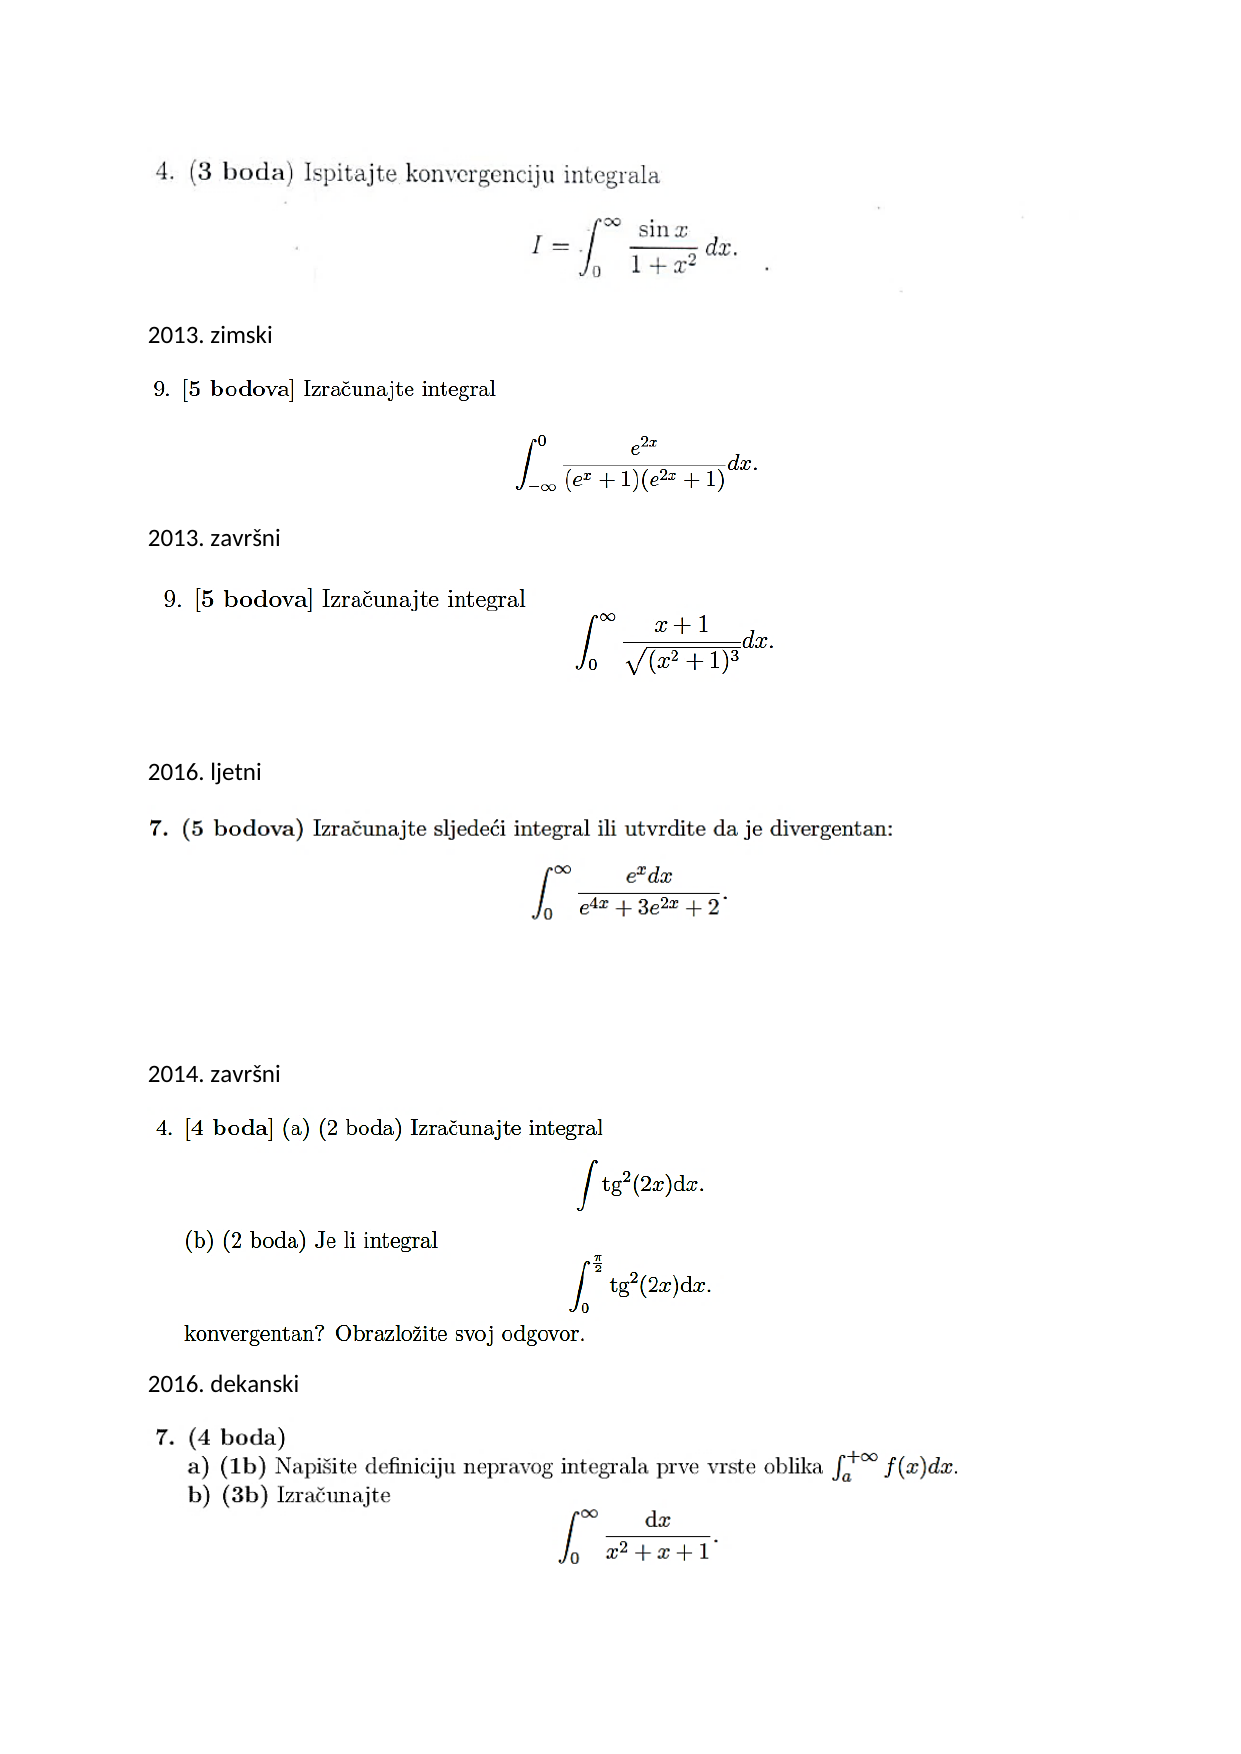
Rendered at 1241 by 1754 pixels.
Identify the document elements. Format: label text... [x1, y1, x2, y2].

picture [147, 369, 1093, 504]
picture [147, 572, 1093, 688]
text 2016. ljetni [148, 756, 1093, 787]
text 2013. zimski [148, 320, 1093, 350]
text 2013. završni [148, 523, 1093, 553]
picture [147, 1417, 1093, 1572]
picture [147, 147, 1093, 301]
picture [147, 805, 1093, 941]
picture [147, 1107, 1093, 1350]
text 2014. završni [148, 1058, 1093, 1089]
text 2016. dekanski [148, 1368, 1093, 1399]
